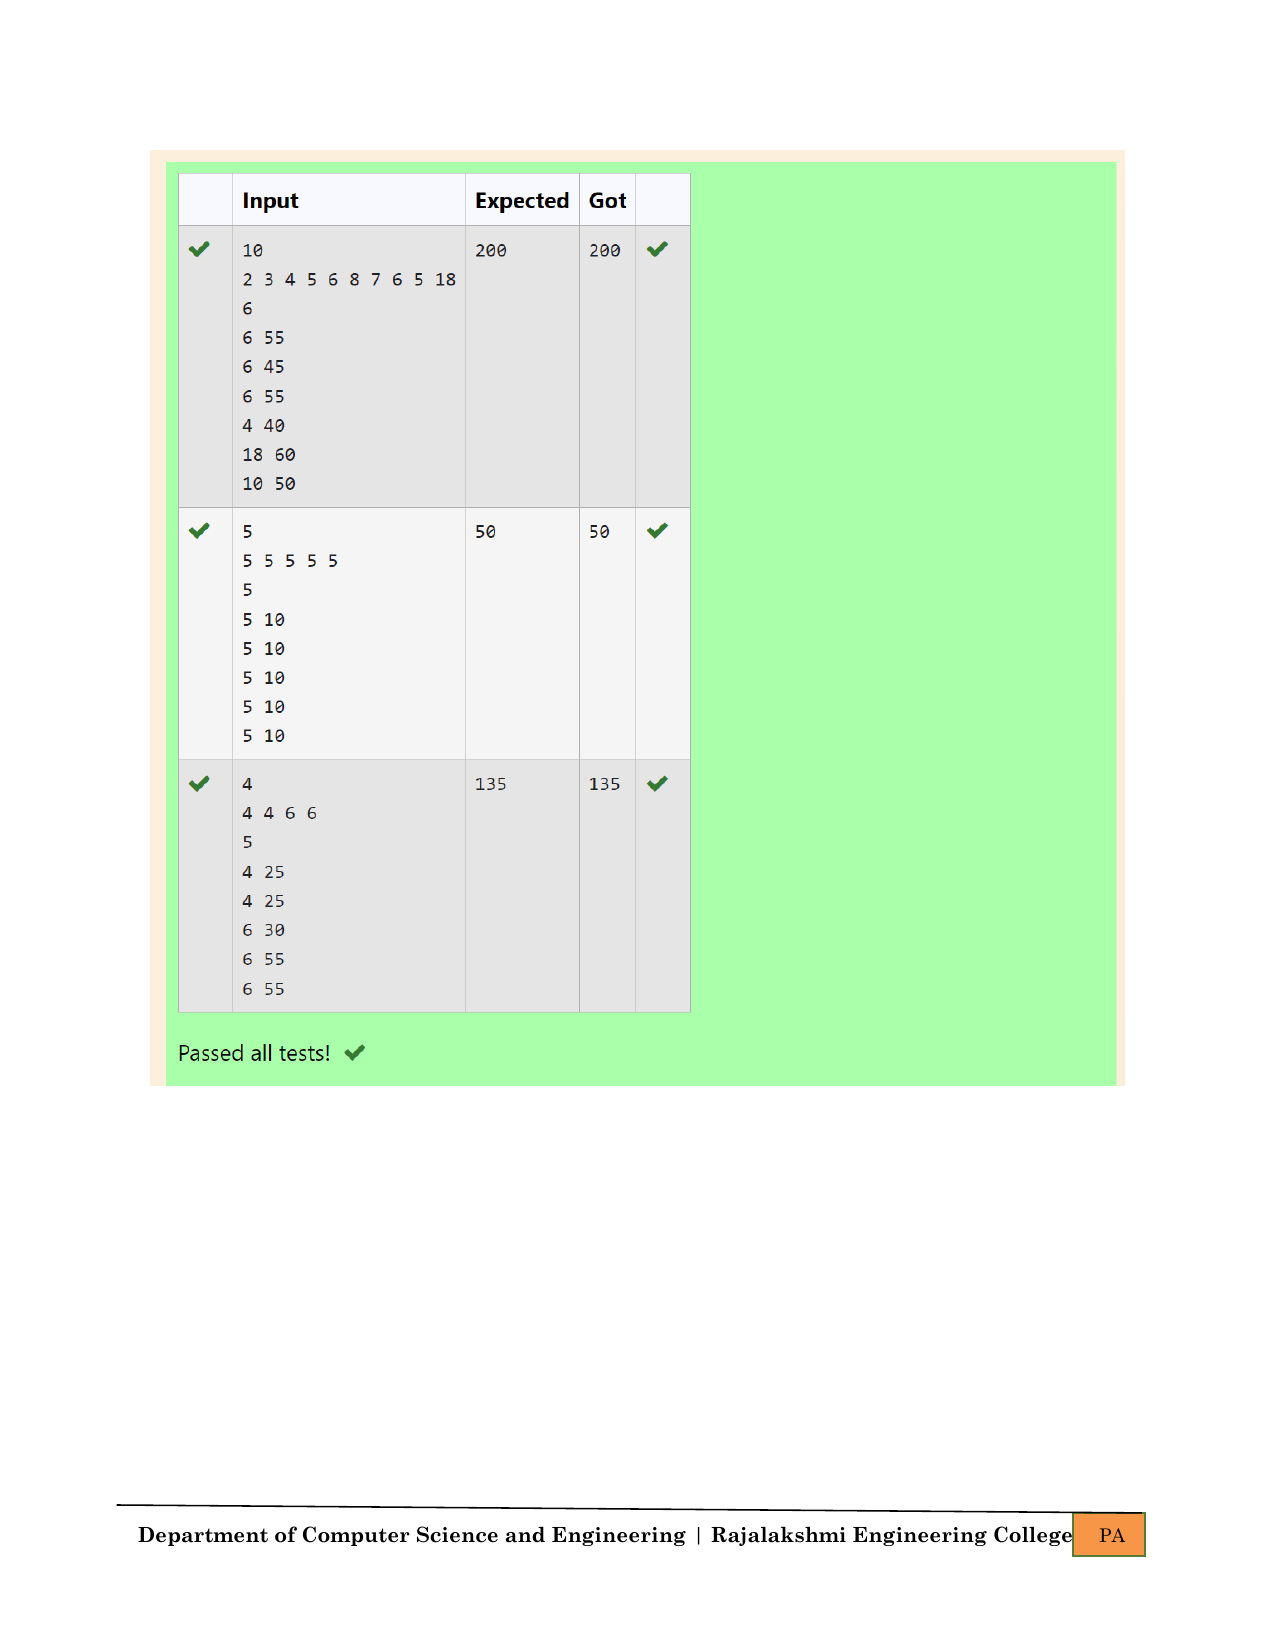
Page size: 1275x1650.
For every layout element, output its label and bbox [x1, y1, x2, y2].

picture [150, 150, 1125, 1086]
